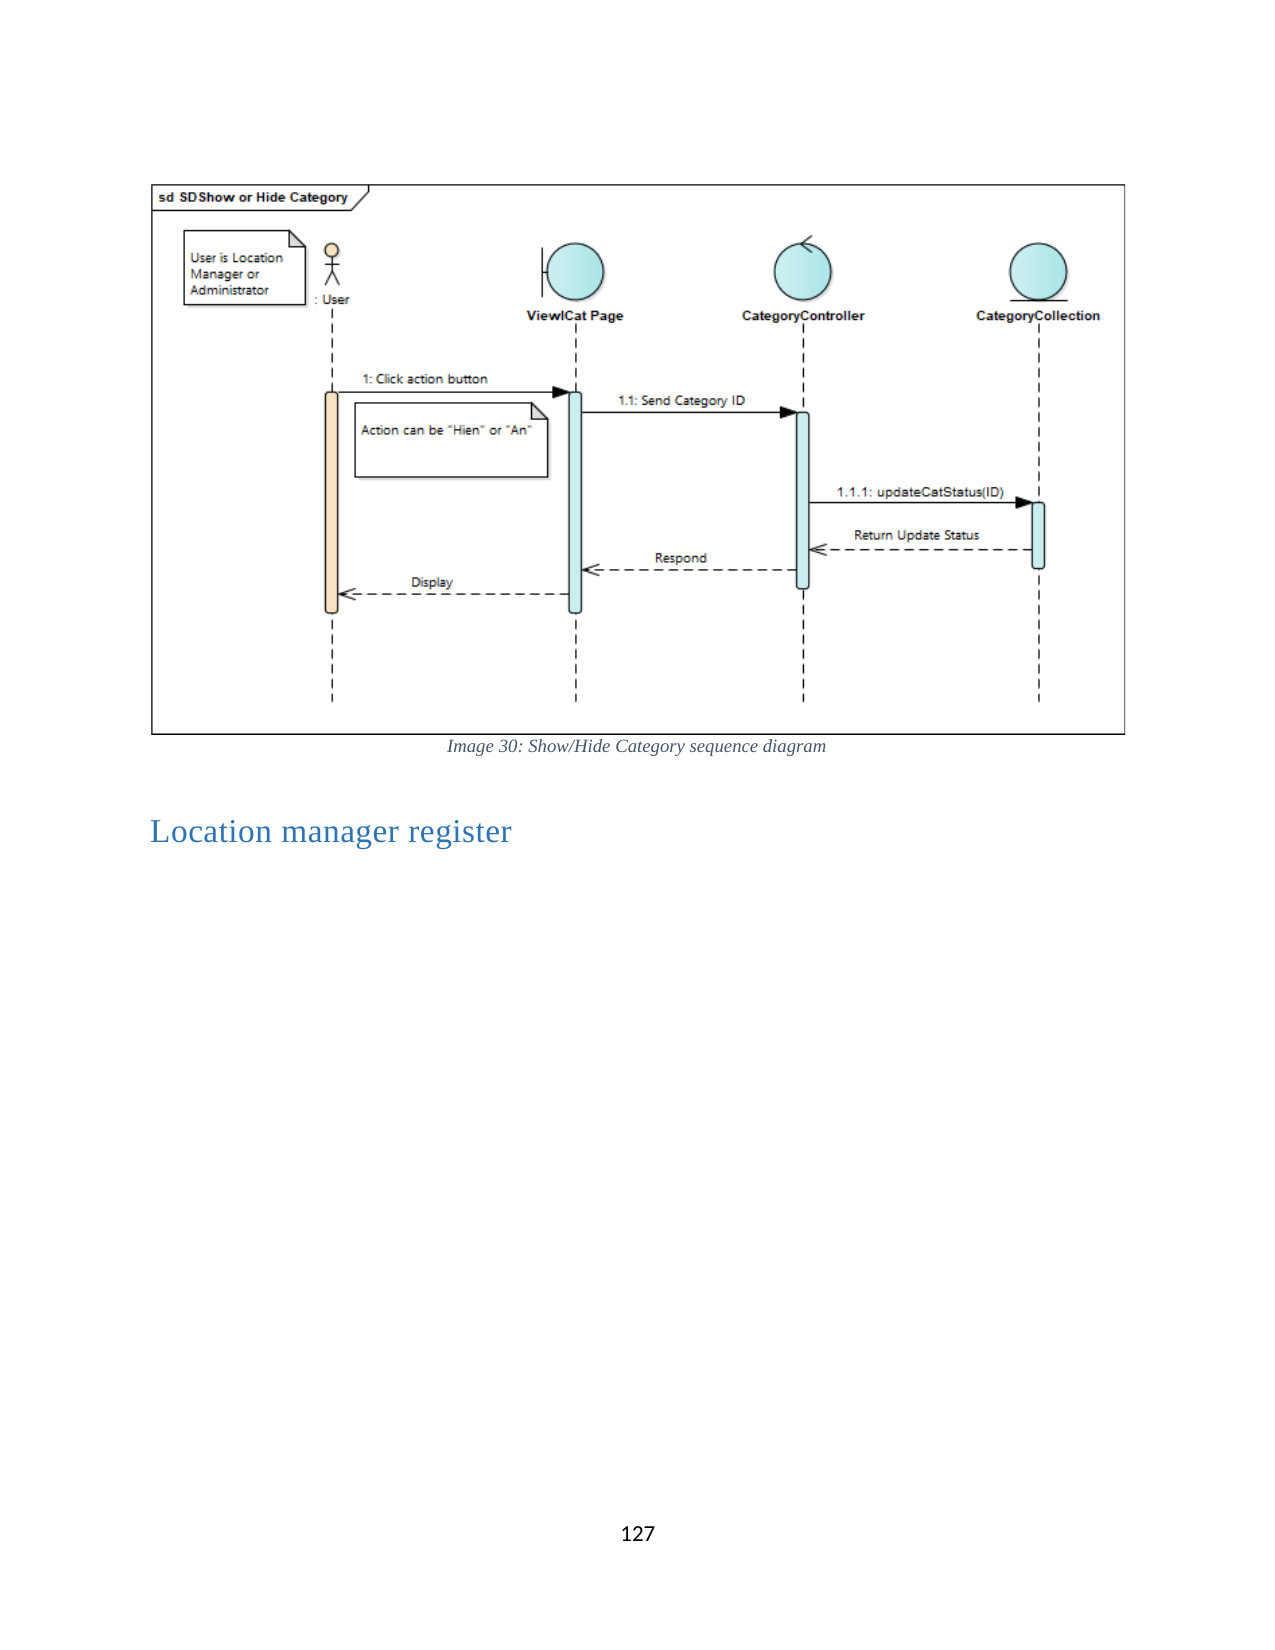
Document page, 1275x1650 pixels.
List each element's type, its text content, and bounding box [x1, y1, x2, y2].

picture [150, 183, 1125, 735]
text Image 30: Show/Hide Category sequence diagram [150, 735, 1125, 756]
title Location manager register [150, 811, 1125, 849]
